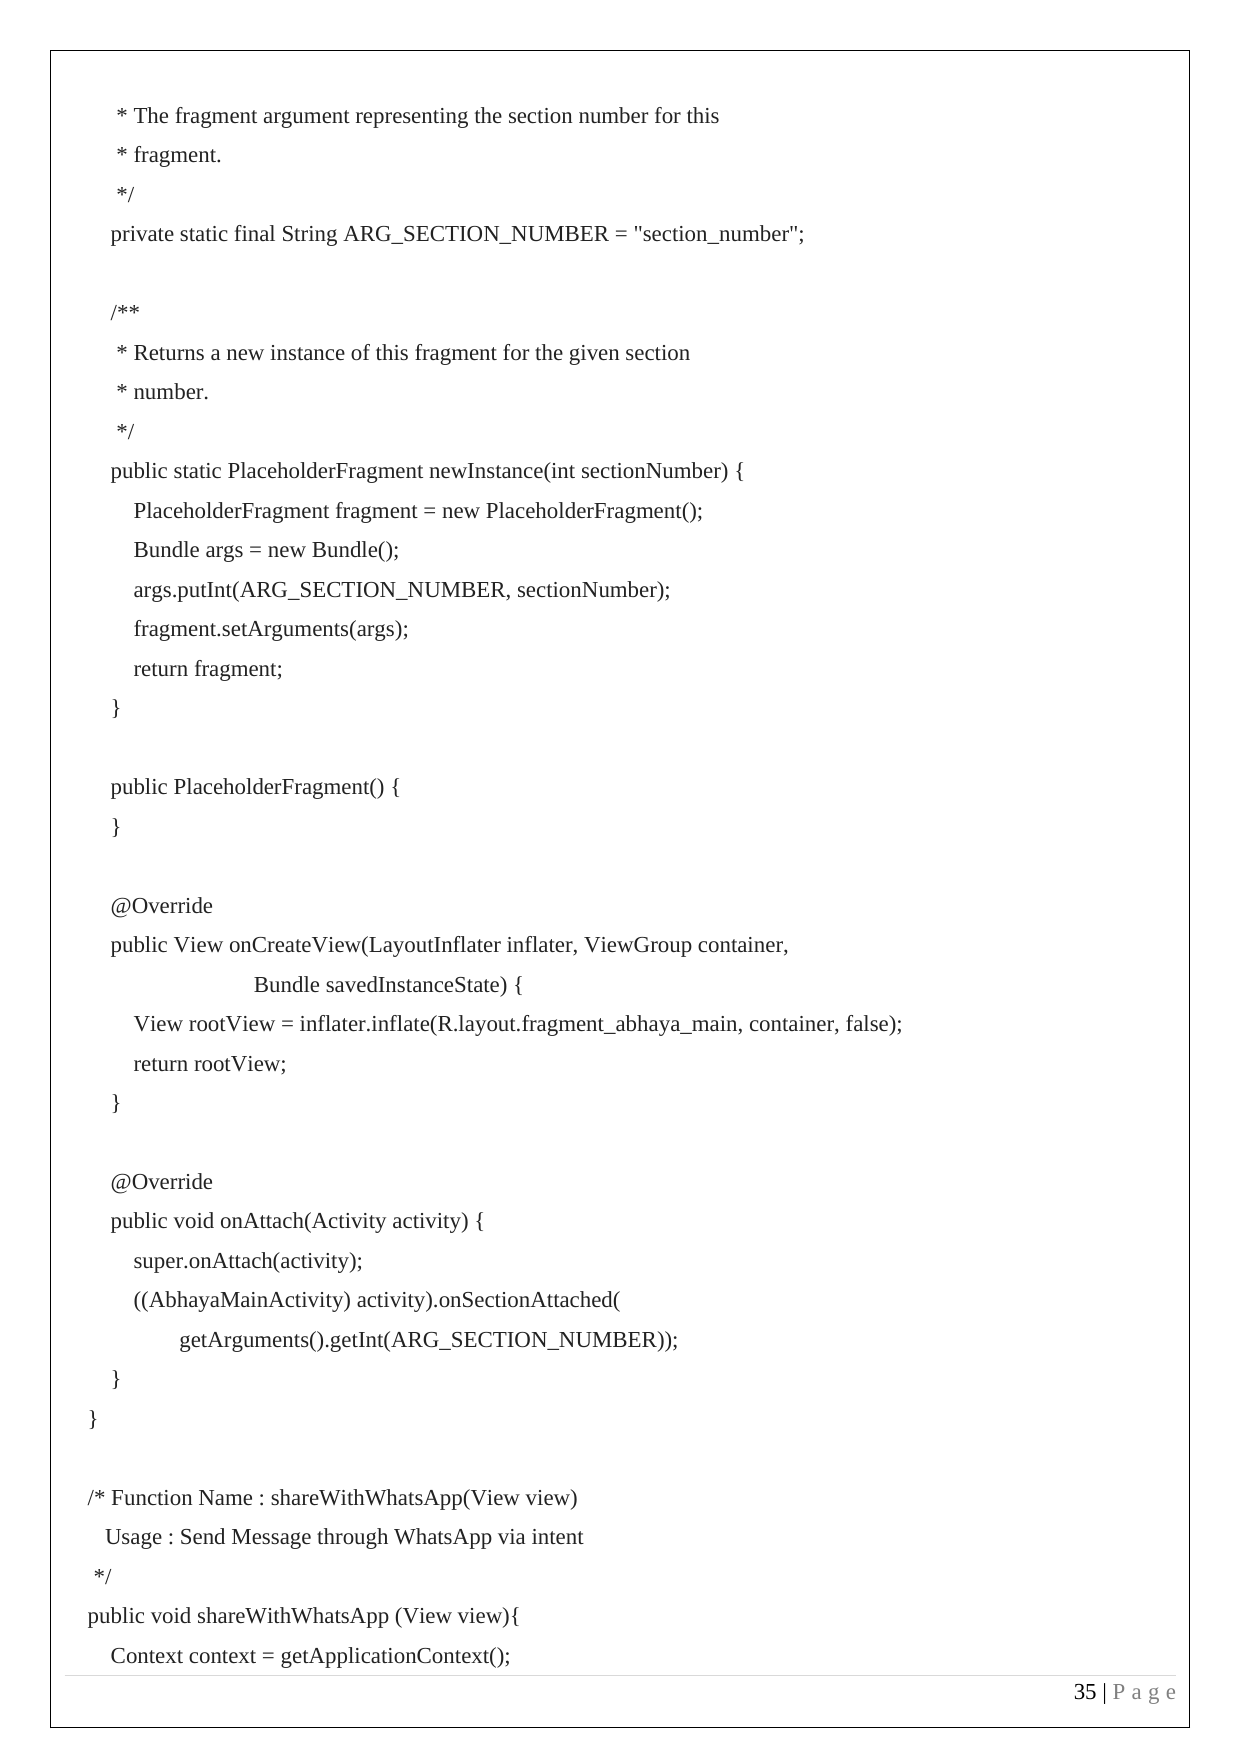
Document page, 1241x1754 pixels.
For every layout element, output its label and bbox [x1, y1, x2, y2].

text [64, 102, 1176, 1668]
